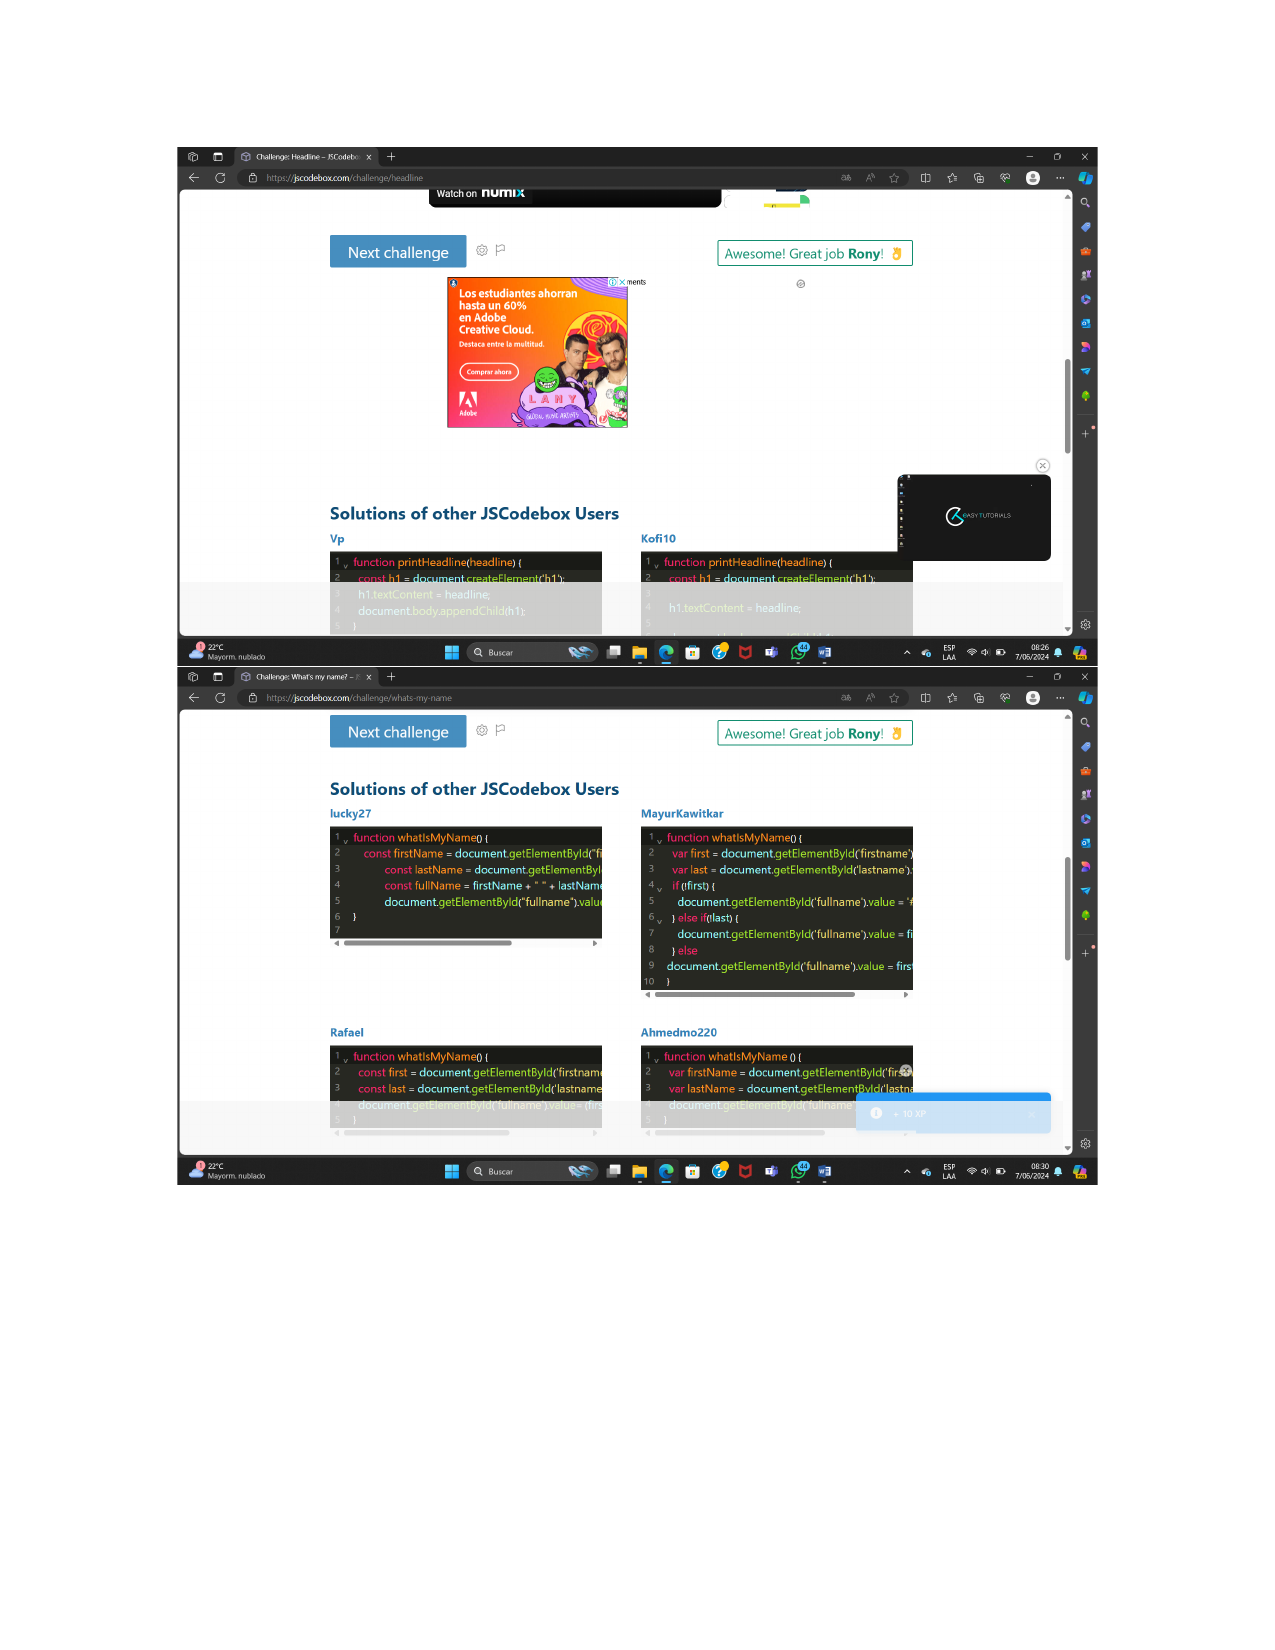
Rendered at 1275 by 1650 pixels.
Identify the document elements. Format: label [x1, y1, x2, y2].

picture [177, 147, 1098, 666]
picture [177, 667, 1098, 1185]
